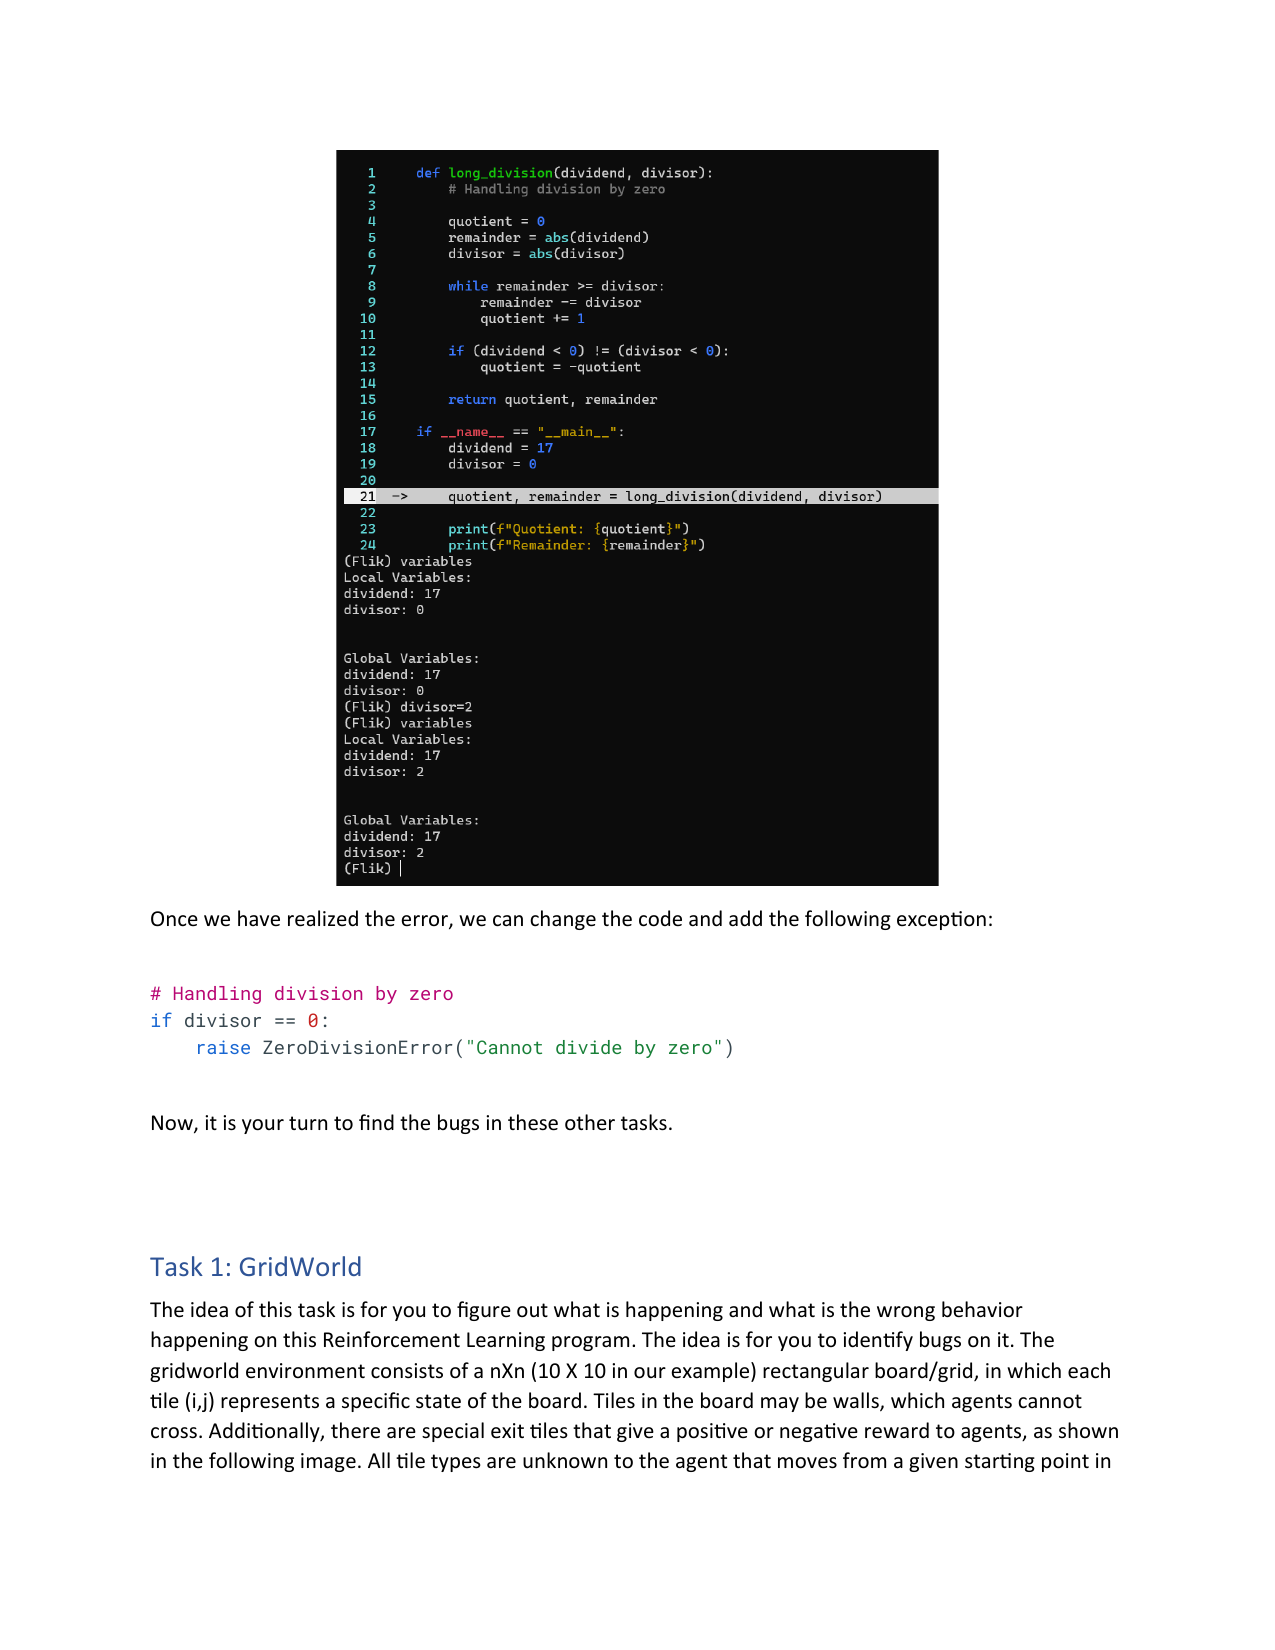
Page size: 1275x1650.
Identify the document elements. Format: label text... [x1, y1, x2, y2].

text Now, it is your turn to find the bugs in these other tasks. [150, 1108, 1125, 1136]
text # Handling division by zero [150, 981, 1125, 1006]
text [150, 1296, 1125, 1475]
text if divisor == 0: [150, 1008, 1125, 1033]
picture [336, 150, 939, 886]
subtitle Task 1: GridWorld [150, 1249, 1125, 1284]
text Once we have realized the error, we can change the code and add the following exception: [150, 904, 1125, 932]
text raise ZeroDivisionError("Cannot divide by zero") [150, 1035, 1125, 1059]
